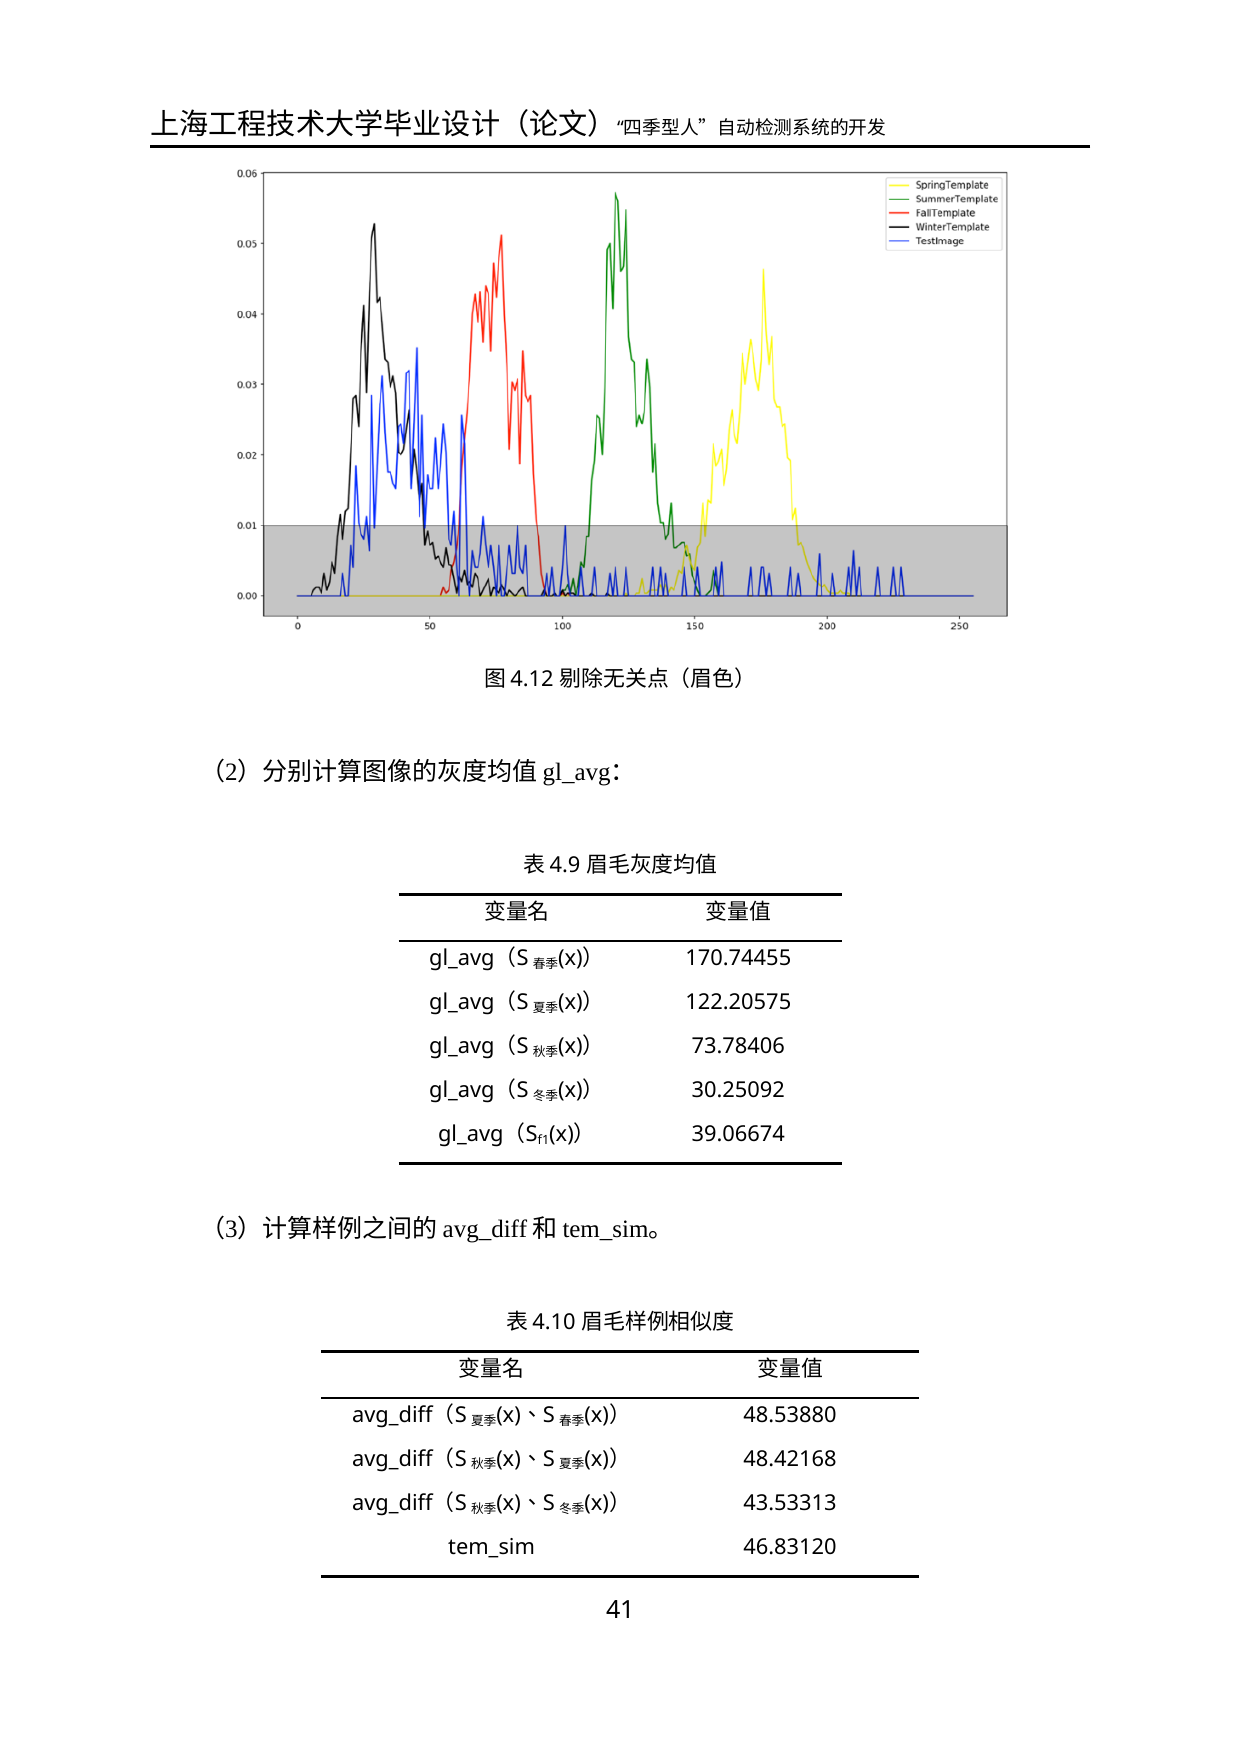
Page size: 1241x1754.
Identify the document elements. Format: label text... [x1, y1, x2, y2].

table_header 表4.9 眉毛灰度均值 [399, 849, 842, 893]
table_cell 30.25092 [635, 1074, 842, 1118]
text 图4.12 剔除无关点（眉色） [150, 661, 1090, 693]
table_cell 变量名 [321, 1353, 661, 1397]
table_header 表4.10 眉毛样例相似度 [321, 1306, 919, 1350]
table_cell gl_avg（S春季(x)） [399, 942, 635, 986]
table_cell 122.20575 [635, 986, 842, 1030]
table_cell 48.42168 [661, 1443, 919, 1487]
table_cell 170.74455 [635, 942, 842, 986]
table_cell tem_sim [321, 1531, 661, 1575]
table_cell 变量名 [399, 896, 635, 940]
table_cell 46.83120 [661, 1531, 919, 1575]
table_cell gl_avg（S秋季(x)） [399, 1030, 635, 1074]
table_cell avg_diff（S秋季(x)、S冬季(x)） [321, 1487, 661, 1531]
table_cell 变量值 [635, 896, 842, 940]
table_cell 39.06674 [635, 1118, 842, 1162]
table_cell gl_avg（S夏季(x)） [399, 986, 635, 1030]
table_cell 73.78406 [635, 1030, 842, 1074]
table_cell avg_diff（S秋季(x)、S夏季(x)） [321, 1443, 661, 1487]
table_cell 48.53880 [661, 1399, 919, 1443]
text （3）计算样例之间的avg_diff和tem_sim。 [150, 1208, 1090, 1245]
table_cell 变量值 [661, 1353, 919, 1397]
table_cell gl_avg（Sf1(x)） [399, 1118, 635, 1162]
picture [214, 150, 1027, 647]
table_cell 43.53313 [661, 1487, 919, 1531]
table_cell avg_diff（S夏季(x)、S春季(x)） [321, 1399, 661, 1443]
text （2）分别计算图像的灰度均值gl_avg： [150, 752, 1090, 788]
table_cell gl_avg（S冬季(x)） [399, 1074, 635, 1118]
